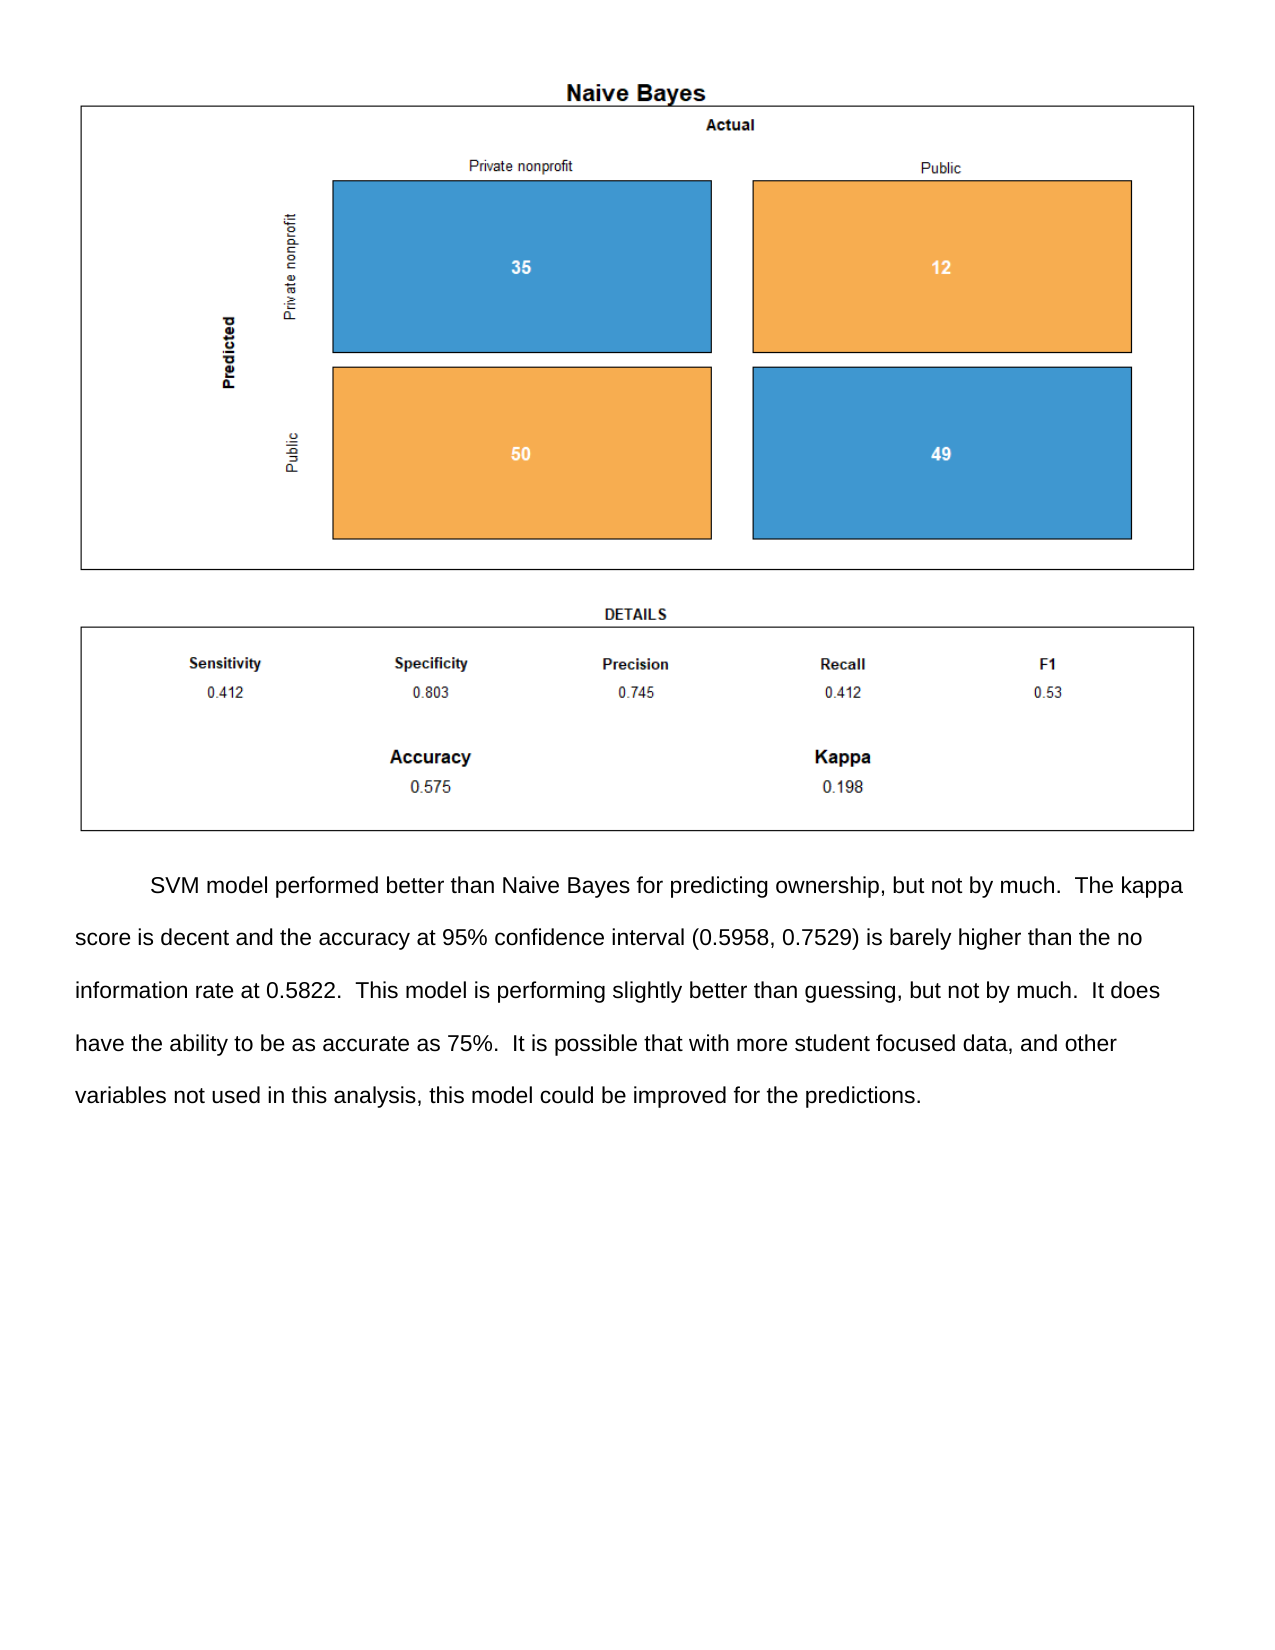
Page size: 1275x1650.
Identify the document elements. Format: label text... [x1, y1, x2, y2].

text SVM model performed better than Naive Bayes for predicting ownership, but not by much. The kappa score is decent and the accuracy at 95% confidence interval (0.5958, 0.7529) is barely higher than the no information rate at 0.5822. This model is performing slightly better than guessing, but not by much. It does have the ability to be as accurate as 75%. It is possible that with more student focused data, and other variables not used in this analysis, this model could be improved for the predictions. [75, 872, 1200, 1109]
picture [75, 75, 1200, 838]
